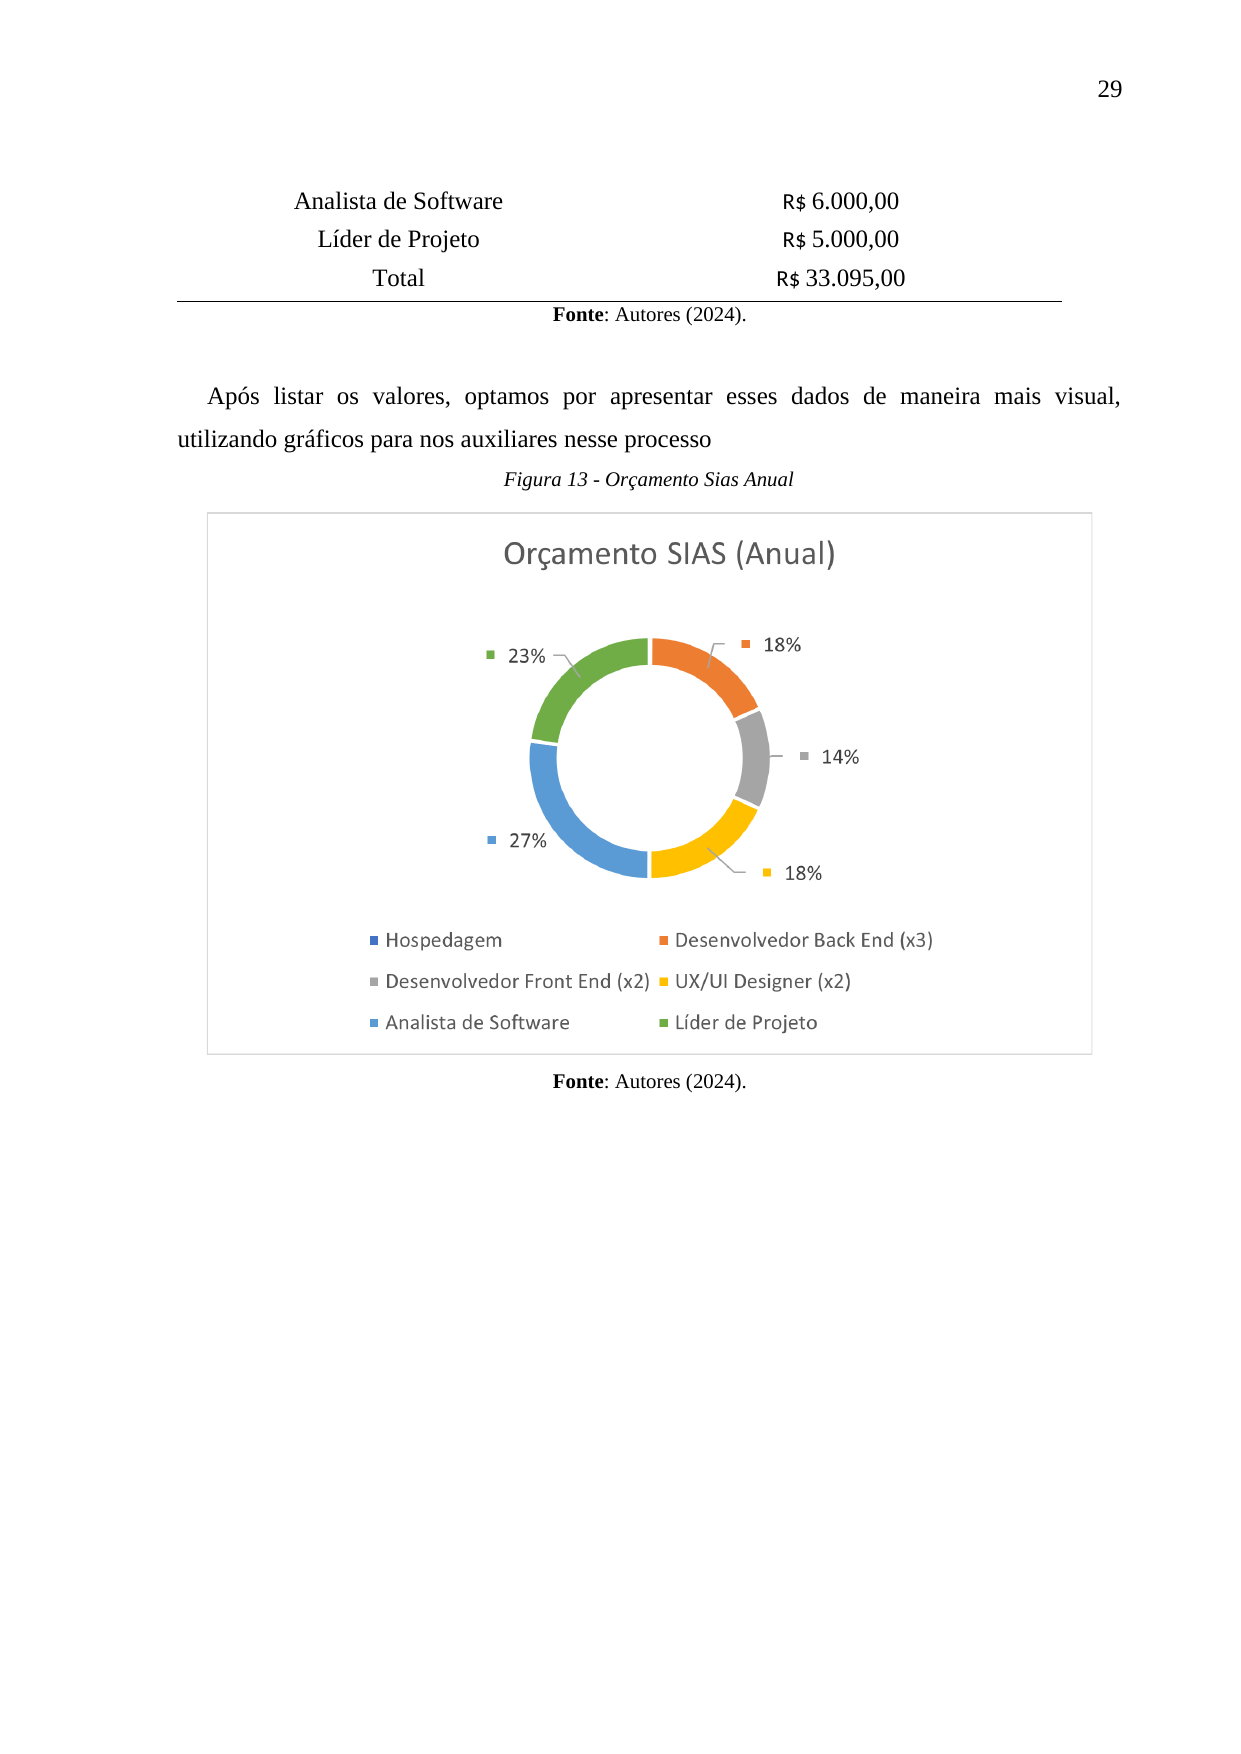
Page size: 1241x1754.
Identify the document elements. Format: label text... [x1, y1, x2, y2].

table_cell R$ 33.095,00 [620, 254, 1062, 301]
table_cell R$ 6.000,00 [620, 177, 1062, 224]
table_cell R$ 5.000,00 [620, 225, 1062, 253]
text Fonte: Autores (2024). [177, 1069, 1122, 1093]
table_cell Líder de Projeto [177, 225, 619, 253]
text Fonte: Autores (2024). [177, 302, 1122, 326]
text Figura 13 - Orçamento Sias Anual [177, 467, 1122, 491]
table_cell Total [177, 254, 619, 301]
text Após listar os valores, optamos por apresentar esses dados de maneira mais visual, utilizando gráficos para nos auxiliares nesse processo [177, 381, 1122, 453]
table_cell Analista de Software [177, 177, 619, 224]
picture [206, 512, 1093, 1055]
